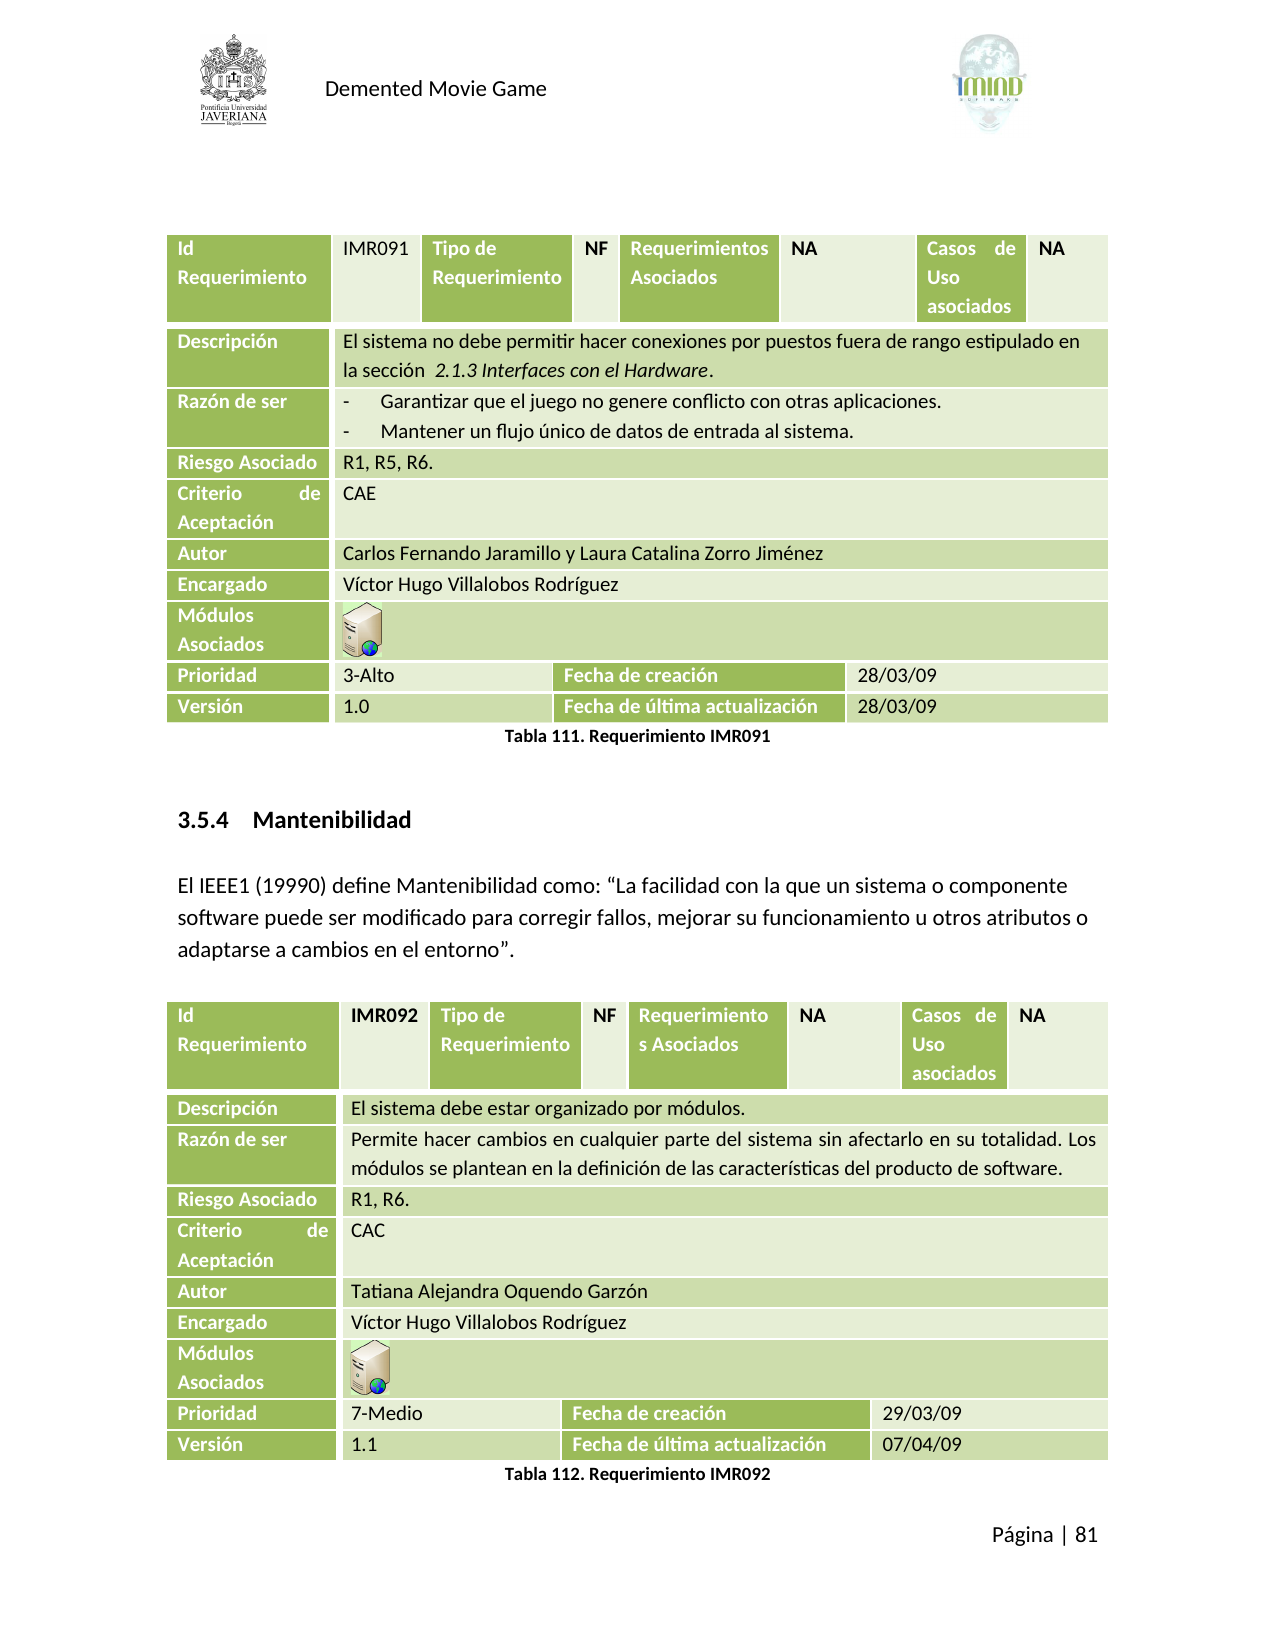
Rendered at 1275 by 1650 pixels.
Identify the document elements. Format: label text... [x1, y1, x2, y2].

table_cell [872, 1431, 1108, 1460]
picture [200, 34, 267, 126]
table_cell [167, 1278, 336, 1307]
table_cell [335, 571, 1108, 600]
text Tabla 111. Requerimiento IMR091 [177, 725, 1098, 747]
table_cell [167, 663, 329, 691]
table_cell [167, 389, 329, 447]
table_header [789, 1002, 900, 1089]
text El IEEE1 (19990) define Mantenibilidad como: “La facilidad con la que un sistema o componente software puede ser modificado para corregir fallos, mejorar su funcionamiento u otros atributos o adaptarse a cambios en el entorno”. [177, 871, 1098, 963]
picture [350, 1340, 390, 1395]
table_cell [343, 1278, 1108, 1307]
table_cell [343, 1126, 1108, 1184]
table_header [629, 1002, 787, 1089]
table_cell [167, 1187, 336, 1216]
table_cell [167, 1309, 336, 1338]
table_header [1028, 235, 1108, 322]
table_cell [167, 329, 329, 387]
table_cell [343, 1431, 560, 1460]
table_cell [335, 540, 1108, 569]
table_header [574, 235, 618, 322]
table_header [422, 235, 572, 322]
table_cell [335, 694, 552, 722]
text Tabla 112. Requerimiento IMR092 [177, 1462, 1098, 1485]
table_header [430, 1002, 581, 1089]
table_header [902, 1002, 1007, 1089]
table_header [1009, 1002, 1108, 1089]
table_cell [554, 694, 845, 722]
picture [342, 602, 382, 657]
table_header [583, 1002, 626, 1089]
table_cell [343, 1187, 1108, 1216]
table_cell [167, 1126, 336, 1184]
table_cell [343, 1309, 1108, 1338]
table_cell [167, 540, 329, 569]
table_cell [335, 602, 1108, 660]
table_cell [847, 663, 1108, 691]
subtitle Mantenibilidad [177, 804, 1098, 834]
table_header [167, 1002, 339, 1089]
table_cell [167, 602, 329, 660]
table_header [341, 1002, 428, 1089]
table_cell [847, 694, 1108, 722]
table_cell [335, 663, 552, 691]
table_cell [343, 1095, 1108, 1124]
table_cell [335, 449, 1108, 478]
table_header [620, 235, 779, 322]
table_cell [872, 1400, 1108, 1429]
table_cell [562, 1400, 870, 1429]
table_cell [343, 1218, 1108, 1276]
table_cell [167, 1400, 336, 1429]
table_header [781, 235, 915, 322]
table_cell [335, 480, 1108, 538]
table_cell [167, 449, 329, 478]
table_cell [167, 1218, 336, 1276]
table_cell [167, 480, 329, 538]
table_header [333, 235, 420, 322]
picture [951, 34, 1033, 138]
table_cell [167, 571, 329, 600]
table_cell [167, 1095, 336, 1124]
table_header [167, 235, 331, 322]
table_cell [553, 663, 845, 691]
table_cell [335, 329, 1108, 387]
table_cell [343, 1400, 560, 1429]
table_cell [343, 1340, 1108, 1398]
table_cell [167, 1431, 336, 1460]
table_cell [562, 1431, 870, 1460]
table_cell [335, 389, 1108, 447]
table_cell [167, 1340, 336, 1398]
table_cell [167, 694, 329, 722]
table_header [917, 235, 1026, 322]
